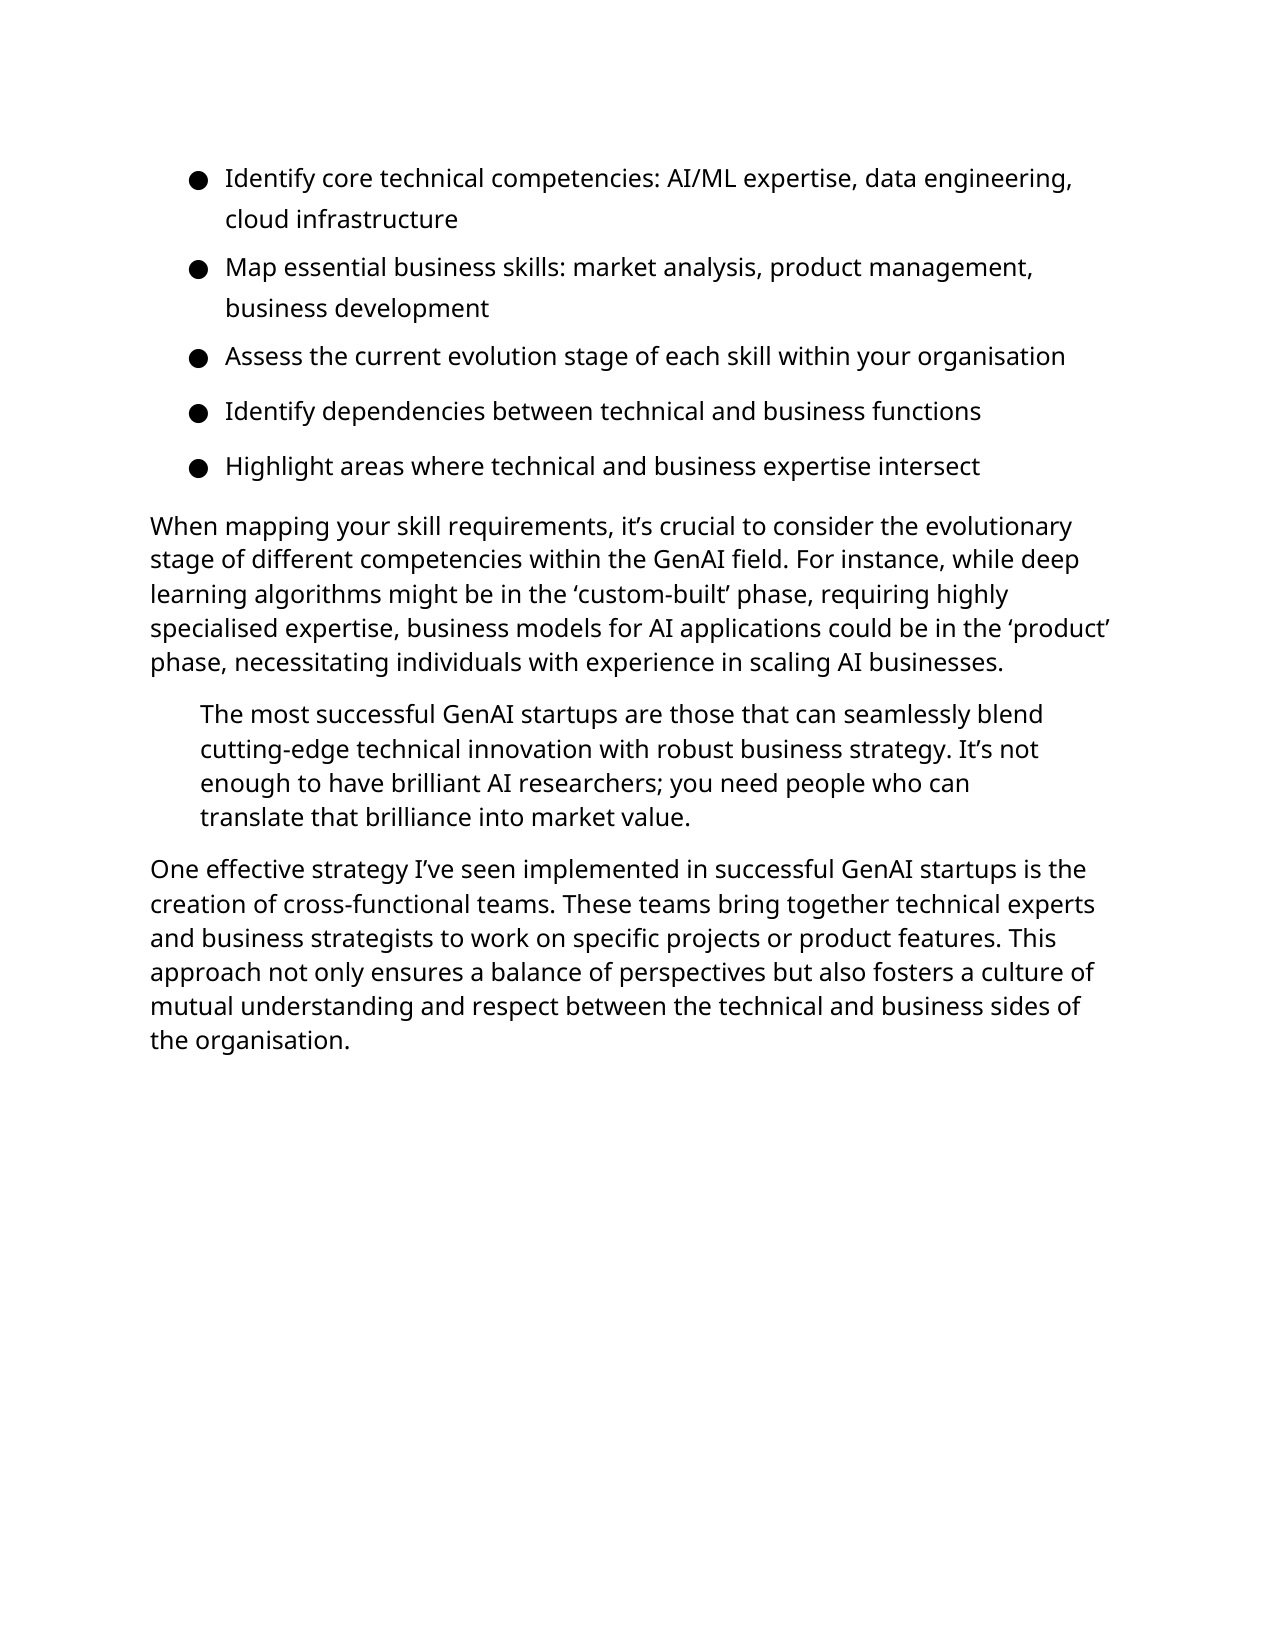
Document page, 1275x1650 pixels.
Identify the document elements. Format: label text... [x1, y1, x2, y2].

list Identify core technical competencies: AI/ML expertise, data engineering, cloud infrastructure [187, 150, 1125, 235]
text One effective strategy I’ve seen implemented in successful GenAI startups is the creation of cross-functional teams. These teams bring together technical experts and business strategists to work on specific projects or product features. This approach not only ensures a balance of perspectives but also fosters a culture of mutual understanding and respect between the technical and business sides of the organisation. [150, 852, 1125, 1057]
list Map essential business skills: market analysis, product management, business development [187, 239, 1125, 324]
list Assess the current evolution stage of each skill within your organisation [187, 328, 1125, 379]
list Identify dependencies between technical and business functions [187, 383, 1125, 434]
text The most successful GenAI startups are those that can seamlessly blend cutting-edge technical innovation with robust business strategy. It’s not enough to have brilliant AI researchers; you need people who can translate that brilliance into market value. [200, 697, 1075, 833]
list Highlight areas where technical and business expertise intersect [187, 438, 1125, 489]
text When mapping your skill requirements, it’s crucial to consider the evolutionary stage of different competencies within the GenAI field. For instance, while deep learning algorithms might be in the ‘custom-built’ phase, requiring highly specialised expertise, business models for AI applications could be in the ‘product’ phase, necessitating individuals with experience in scaling AI businesses. [150, 508, 1125, 678]
